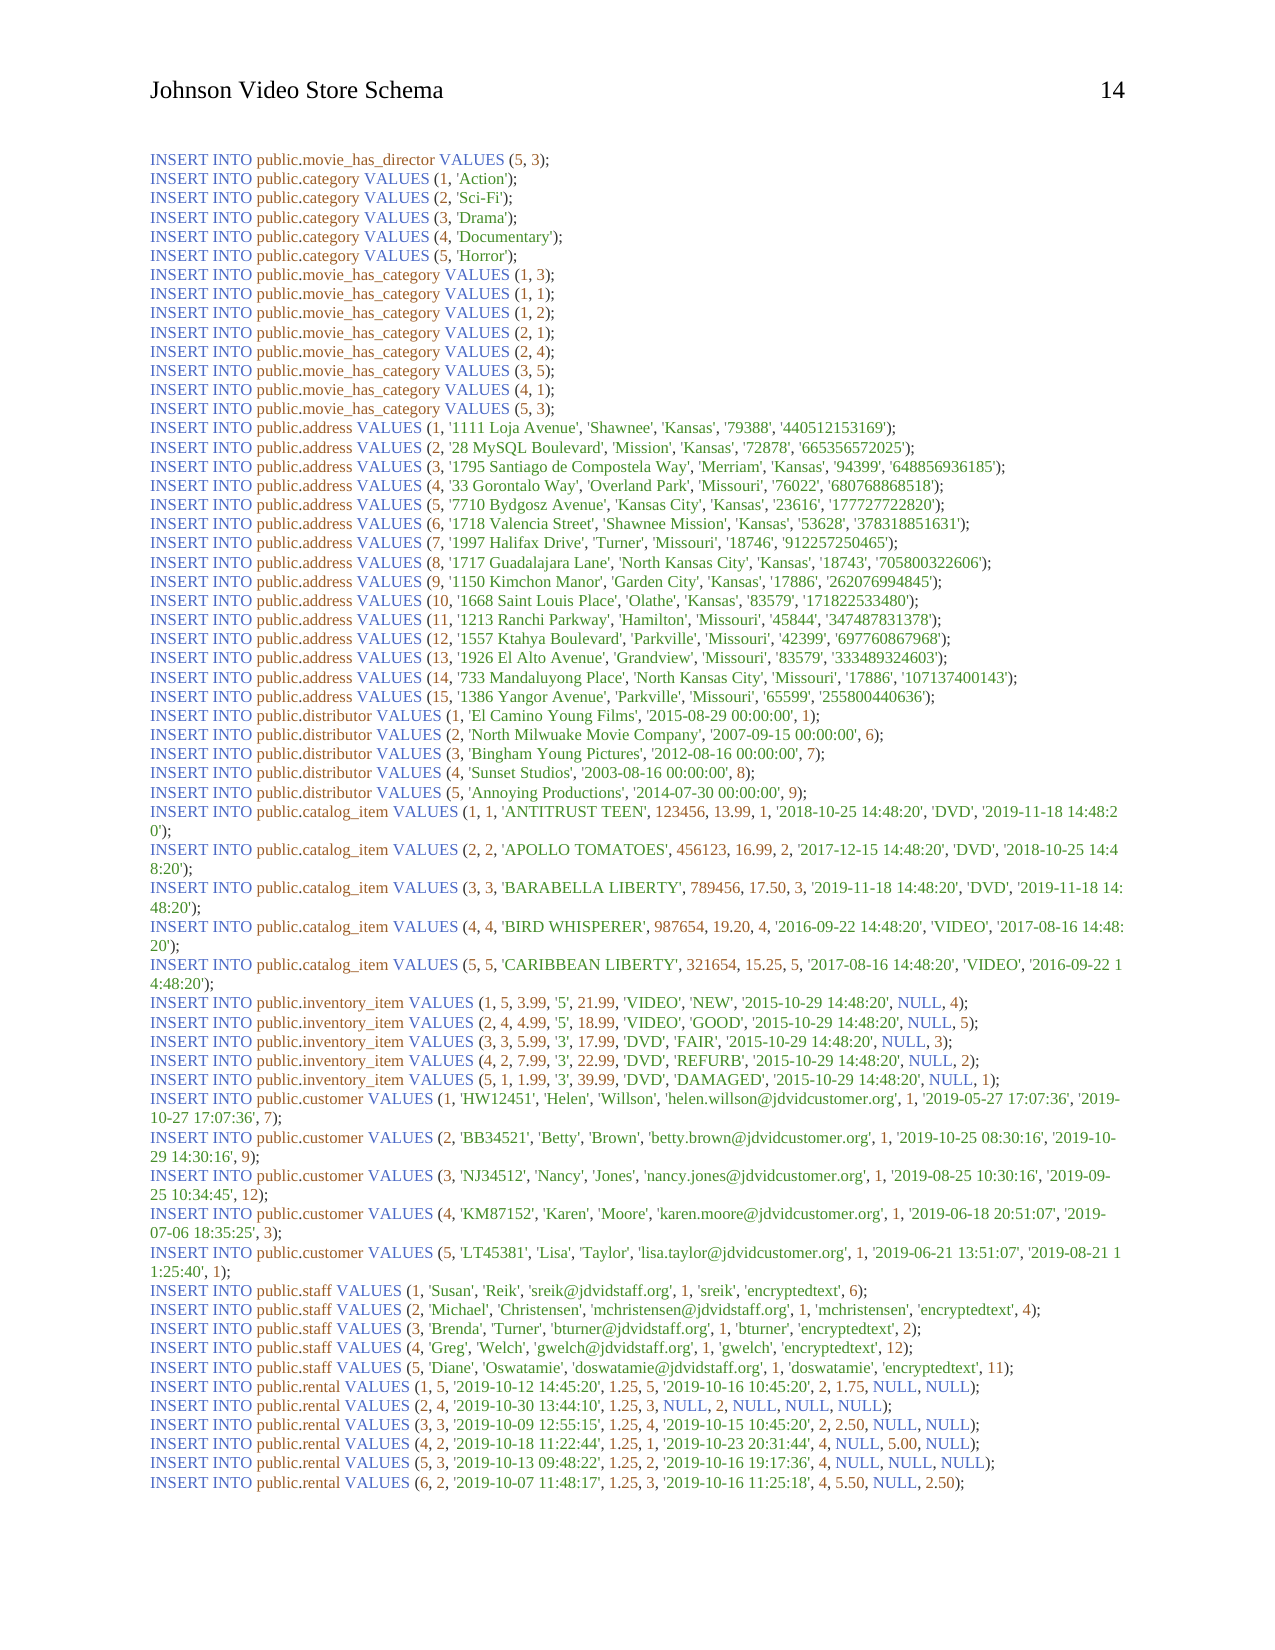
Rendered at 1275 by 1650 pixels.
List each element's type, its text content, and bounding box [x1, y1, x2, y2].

text INSERT INTO public.address VALUES (3, '1795 Santiago de Compostela Way', 'Merriam', 'Kansas', '94399', '648856936185'); [150, 457, 1125, 476]
text INSERT INTO public.catalog_item VALUES (5, 5, 'CARIBBEAN LIBERTY', 321654, 15.25, 5, '2017-08-16 14:48:20', 'VIDEO', '2016-09-22 14:48:20'); [150, 955, 1125, 993]
text INSERT INTO public.movie_has_category VALUES (2, 4); [150, 342, 1125, 361]
text INSERT INTO public.address VALUES (15, '1386 Yangor Avenue', 'Parkville', 'Missouri', '65599', '255800440636'); [150, 687, 1125, 706]
text INSERT INTO public.rental VALUES (3, 3, '2019-10-09 12:55:15', 1.25, 4, '2019-10-15 10:45:20', 2, 2.50, NULL, NULL); [150, 1415, 1125, 1434]
text INSERT INTO public.inventory_item VALUES (3, 3, 5.99, '3', 17.99, 'DVD', 'FAIR', '2015-10-29 14:48:20', NULL, 3); [150, 1032, 1125, 1051]
text INSERT INTO public.address VALUES (12, '1557 Ktahya Boulevard', 'Parkville', 'Missouri', '42399', '697760867968'); [150, 629, 1125, 648]
text INSERT INTO public.staff VALUES (4, 'Greg', 'Welch', 'gwelch@jdvidstaff.org', 1, 'gwelch', 'encryptedtext', 12); [150, 1338, 1125, 1357]
text INSERT INTO public.address VALUES (14, '733 Mandaluyong Place', 'North Kansas City', 'Missouri', '17886', '107137400143'); [150, 667, 1125, 687]
text INSERT INTO public.category VALUES (3, 'Drama'); [150, 207, 1125, 227]
text INSERT INTO public.address VALUES (2, '28 MySQL Boulevard', 'Mission', 'Kansas', '72878', '665356572025'); [150, 437, 1125, 457]
text INSERT INTO public.category VALUES (1, 'Action'); [150, 169, 1125, 188]
text INSERT INTO public.movie_has_category VALUES (1, 3); [150, 265, 1125, 284]
text INSERT INTO public.catalog_item VALUES (2, 2, 'APOLLO TOMATOES', 456123, 16.99, 2, '2017-12-15 14:48:20', 'DVD', '2018-10-25 14:48:20'); [150, 840, 1125, 878]
text INSERT INTO public.address VALUES (11, '1213 Ranchi Parkway', 'Hamilton', 'Missouri', '45844', '347487831378'); [150, 610, 1125, 629]
text INSERT INTO public.movie_has_category VALUES (2, 1); [150, 322, 1125, 342]
text INSERT INTO public.movie_has_category VALUES (1, 2); [150, 303, 1125, 322]
text INSERT INTO public.rental VALUES (1, 5, '2019-10-12 14:45:20', 1.25, 5, '2019-10-16 10:45:20', 2, 1.75, NULL, NULL); [150, 1377, 1125, 1396]
text INSERT INTO public.distributor VALUES (5, 'Annoying Productions', '2014-07-30 00:00:00', 9); [150, 782, 1125, 802]
text INSERT INTO public.address VALUES (5, '7710 Bydgosz Avenue', 'Kansas City', 'Kansas', '23616', '177727722820'); [150, 495, 1125, 514]
text INSERT INTO public.movie_has_director VALUES (5, 3); [150, 150, 1125, 169]
text INSERT INTO public.movie_has_category VALUES (4, 1); [150, 380, 1125, 399]
text INSERT INTO public.staff VALUES (3, 'Brenda', 'Turner', 'bturner@jdvidstaff.org', 1, 'bturner', 'encryptedtext', 2); [150, 1319, 1125, 1338]
text INSERT INTO public.movie_has_category VALUES (3, 5); [150, 361, 1125, 380]
text INSERT INTO public.staff VALUES (5, 'Diane', 'Oswatamie', 'doswatamie@jdvidstaff.org', 1, 'doswatamie', 'encryptedtext', 11); [150, 1357, 1125, 1377]
text INSERT INTO public.customer VALUES (3, 'NJ34512', 'Nancy', 'Jones', 'nancy.jones@jdvidcustomer.org', 1, '2019-08-25 10:30:16', '2019-09-25 10:34:45', 12); [150, 1166, 1125, 1204]
text INSERT INTO public.address VALUES (9, '1150 Kimchon Manor', 'Garden City', 'Kansas', '17886', '262076994845'); [150, 572, 1125, 591]
text INSERT INTO public.customer VALUES (1, 'HW12451', 'Helen', 'Willson', 'helen.willson@jdvidcustomer.org', 1, '2019-05-27 17:07:36', '2019-10-27 17:07:36', 7); [150, 1089, 1125, 1127]
text INSERT INTO public.catalog_item VALUES (3, 3, 'BARABELLA LIBERTY', 789456, 17.50, 3, '2019-11-18 14:48:20', 'DVD', '2019-11-18 14:48:20'); [150, 878, 1125, 917]
text INSERT INTO public.address VALUES (8, '1717 Guadalajara Lane', 'North Kansas City', 'Kansas', '18743', '705800322606'); [150, 552, 1125, 572]
text INSERT INTO public.category VALUES (2, 'Sci-Fi'); [150, 188, 1125, 207]
text INSERT INTO public.distributor VALUES (4, 'Sunset Studios', '2003-08-16 00:00:00', 8); [150, 763, 1125, 782]
text INSERT INTO public.address VALUES (10, '1668 Saint Louis Place', 'Olathe', 'Kansas', '83579', '171822533480'); [150, 591, 1125, 610]
text INSERT INTO public.inventory_item VALUES (1, 5, 3.99, '5', 21.99, 'VIDEO', 'NEW', '2015-10-29 14:48:20', NULL, 4); [150, 993, 1125, 1012]
text INSERT INTO public.category VALUES (5, 'Horror'); [150, 246, 1125, 265]
text INSERT INTO public.distributor VALUES (1, 'El Camino Young Films', '2015-08-29 00:00:00', 1); [150, 706, 1125, 725]
text INSERT INTO public.inventory_item VALUES (2, 4, 4.99, '5', 18.99, 'VIDEO', 'GOOD', '2015-10-29 14:48:20', NULL, 5); [150, 1012, 1125, 1032]
text INSERT INTO public.address VALUES (7, '1997 Halifax Drive', 'Turner', 'Missouri', '18746', '912257250465'); [150, 533, 1125, 552]
text INSERT INTO public.rental VALUES (4, 2, '2019-10-18 11:22:44', 1.25, 1, '2019-10-23 20:31:44', 4, NULL, 5.00, NULL); [150, 1434, 1125, 1453]
text INSERT INTO public.staff VALUES (2, 'Michael', 'Christensen', 'mchristensen@jdvidstaff.org', 1, 'mchristensen', 'encryptedtext', 4); [150, 1300, 1125, 1319]
text INSERT INTO public.movie_has_category VALUES (5, 3); [150, 399, 1125, 418]
text INSERT INTO public.customer VALUES (2, 'BB34521', 'Betty', 'Brown', 'betty.brown@jdvidcustomer.org', 1, '2019-10-25 08:30:16', '2019-10-29 14:30:16', 9); [150, 1127, 1125, 1166]
text INSERT INTO public.distributor VALUES (2, 'North Milwuake Movie Company', '2007-09-15 00:00:00', 6); [150, 725, 1125, 744]
text INSERT INTO public.staff VALUES (1, 'Susan', 'Reik', 'sreik@jdvidstaff.org', 1, 'sreik', 'encryptedtext', 6); [150, 1281, 1125, 1300]
text INSERT INTO public.address VALUES (4, '33 Gorontalo Way', 'Overland Park', 'Missouri', '76022', '680768868518'); [150, 476, 1125, 495]
text INSERT INTO public.inventory_item VALUES (5, 1, 1.99, '3', 39.99, 'DVD', 'DAMAGED', '2015-10-29 14:48:20', NULL, 1); [150, 1070, 1125, 1089]
text INSERT INTO public.inventory_item VALUES (4, 2, 7.99, '3', 22.99, 'DVD', 'REFURB', '2015-10-29 14:48:20', NULL, 2); [150, 1051, 1125, 1070]
text INSERT INTO public.rental VALUES (5, 3, '2019-10-13 09:48:22', 1.25, 2, '2019-10-16 19:17:36', 4, NULL, NULL, NULL); [150, 1453, 1125, 1472]
text INSERT INTO public.rental VALUES (6, 2, '2019-10-07 11:48:17', 1.25, 3, '2019-10-16 11:25:18', 4, 5.50, NULL, 2.50); [150, 1472, 1125, 1492]
text INSERT INTO public.category VALUES (4, 'Documentary'); [150, 227, 1125, 246]
text INSERT INTO public.rental VALUES (2, 4, '2019-10-30 13:44:10', 1.25, 3, NULL, 2, NULL, NULL, NULL); [150, 1396, 1125, 1415]
text INSERT INTO public.customer VALUES (5, 'LT45381', 'Lisa', 'Taylor', 'lisa.taylor@jdvidcustomer.org', 1, '2019-06-21 13:51:07', '2019-08-21 11:25:40', 1); [150, 1242, 1125, 1281]
text INSERT INTO public.movie_has_category VALUES (1, 1); [150, 284, 1125, 303]
text INSERT INTO public.address VALUES (13, '1926 El Alto Avenue', 'Grandview', 'Missouri', '83579', '333489324603'); [150, 648, 1125, 667]
text INSERT INTO public.address VALUES (1, '1111 Loja Avenue', 'Shawnee', 'Kansas', '79388', '440512153169'); [150, 418, 1125, 437]
text INSERT INTO public.distributor VALUES (3, 'Bingham Young Pictures', '2012-08-16 00:00:00', 7); [150, 744, 1125, 763]
text INSERT INTO public.address VALUES (6, '1718 Valencia Street', 'Shawnee Mission', 'Kansas', '53628', '378318851631'); [150, 514, 1125, 533]
text INSERT INTO public.customer VALUES (4, 'KM87152', 'Karen', 'Moore', 'karen.moore@jdvidcustomer.org', 1, '2019-06-18 20:51:07', '2019-07-06 18:35:25', 3); [150, 1204, 1125, 1242]
text INSERT INTO public.catalog_item VALUES (1, 1, 'ANTITRUST TEEN', 123456, 13.99, 1, '2018-10-25 14:48:20', 'DVD', '2019-11-18 14:48:20'); [150, 802, 1125, 840]
text INSERT INTO public.catalog_item VALUES (4, 4, 'BIRD WHISPERER', 987654, 19.20, 4, '2016-09-22 14:48:20', 'VIDEO', '2017-08-16 14:48:20'); [150, 917, 1125, 955]
